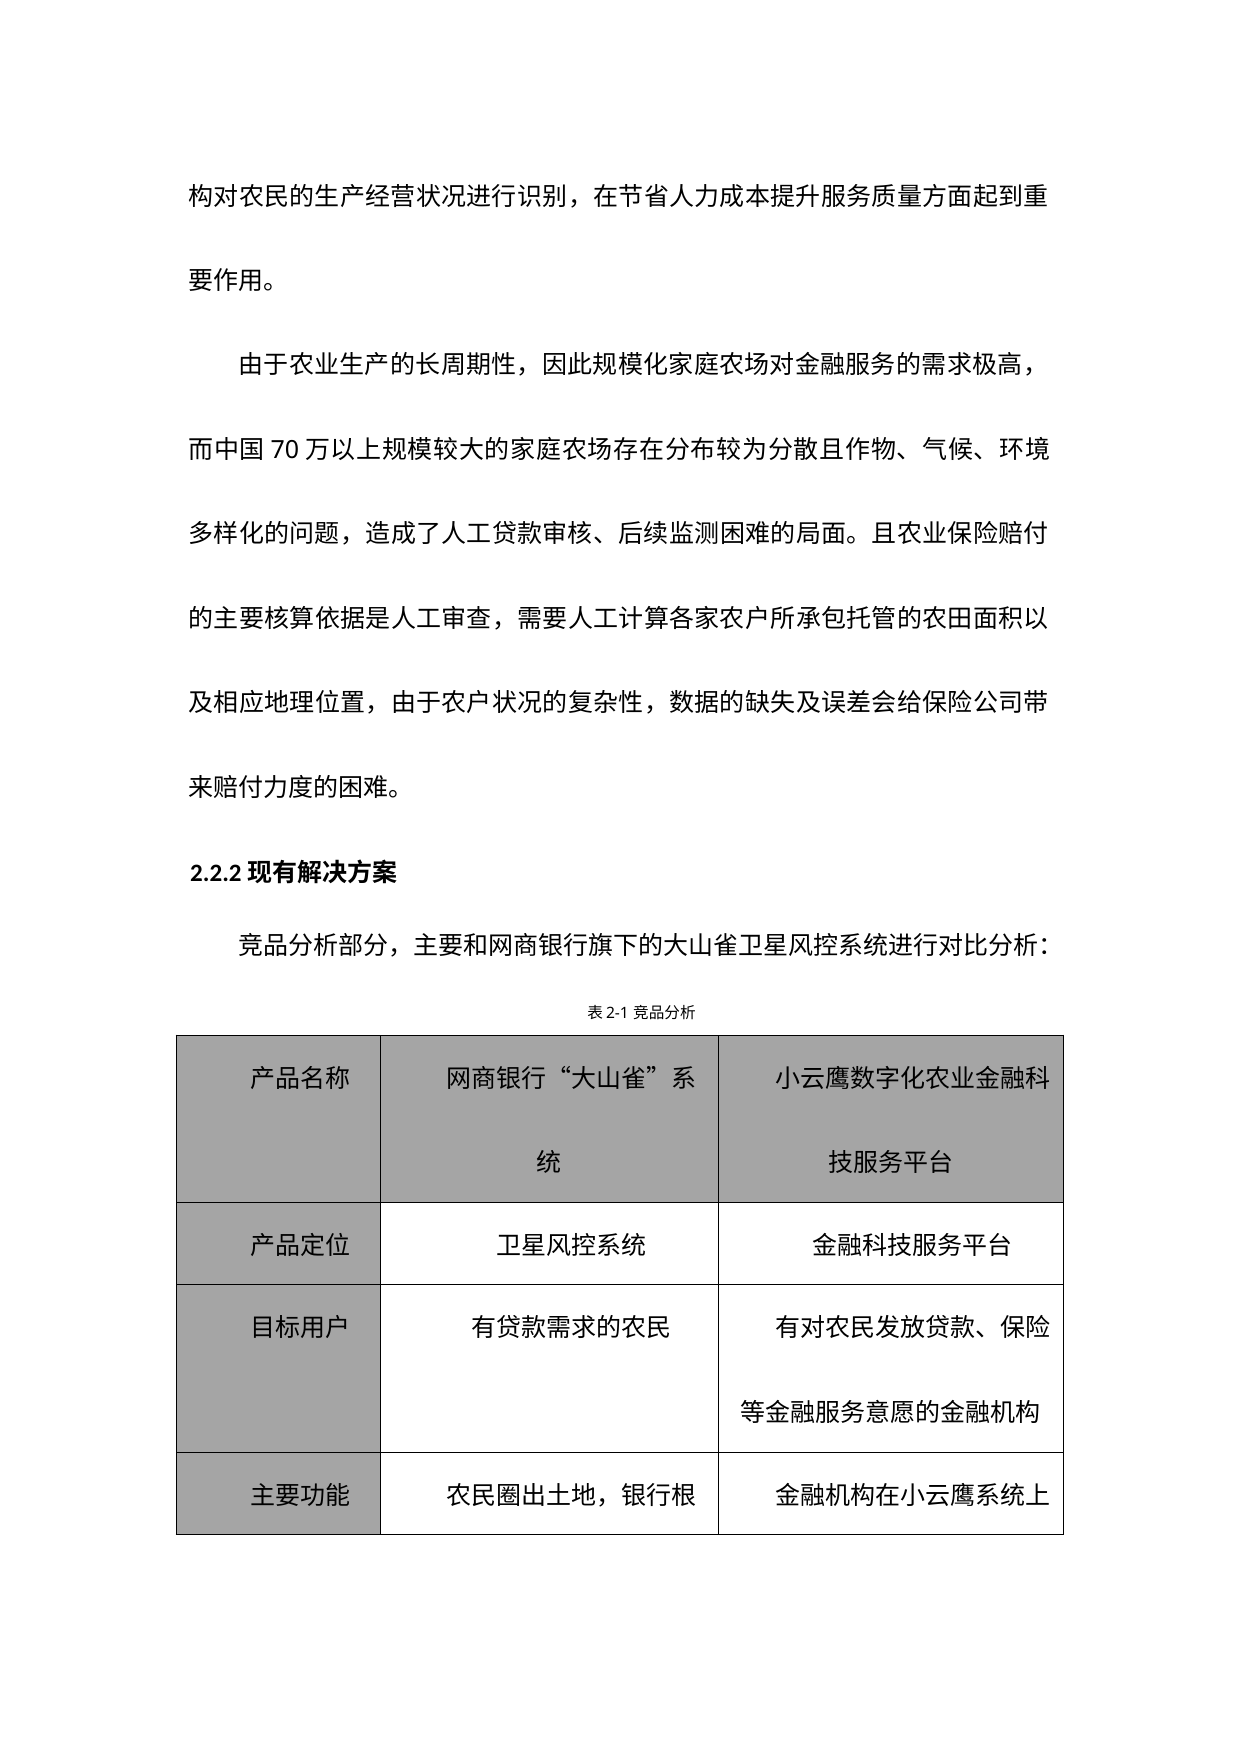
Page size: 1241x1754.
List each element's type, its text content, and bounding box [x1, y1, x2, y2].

table_header 小云鹰数字化农业金融科技服务平台 [719, 1036, 1063, 1202]
table_cell 产品定位 [177, 1203, 380, 1284]
table_cell 卫星风控系统 [381, 1203, 718, 1284]
text 竞品分析部分，主要和网商银行旗下的大山雀卫星风控系统进行对比分析： [188, 911, 1051, 976]
table_cell 有对农民发放贷款、保险等金融服务意愿的金融机构 [719, 1285, 1063, 1452]
table_cell 主要功能 [177, 1453, 380, 1534]
table_cell 有贷款需求的农民 [381, 1285, 718, 1452]
table_cell 金融科技服务平台 [719, 1203, 1063, 1284]
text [188, 162, 1051, 311]
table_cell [381, 1453, 718, 1534]
table_cell 目标用户 [177, 1285, 380, 1452]
text 由于农业生产的长周期性，因此规模化家庭农场对金融服务的需求极高，而中国70万以上规模较大的家庭农场存在分布较为分散且作物、气候、环境多样化的问题，造成了人工贷款审核、后续监测困难的局面。且农业保险赔付的主要核算依据是人工审查，需要人工计算各家农户所承包托管的农田面积以及相应地理位置，由于农户状况的复杂性，数据的缺失及误差会给保险公司带来赔付力度的困难。 [188, 330, 1051, 818]
table_header 产品名称 [177, 1036, 380, 1202]
subtitle 2.2.2 现有解决方案 [188, 838, 1051, 903]
text 表2-1 竞品分析 [188, 995, 1051, 1028]
table_header 网商银行“大山雀”系统 [381, 1036, 718, 1202]
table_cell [719, 1453, 1063, 1534]
